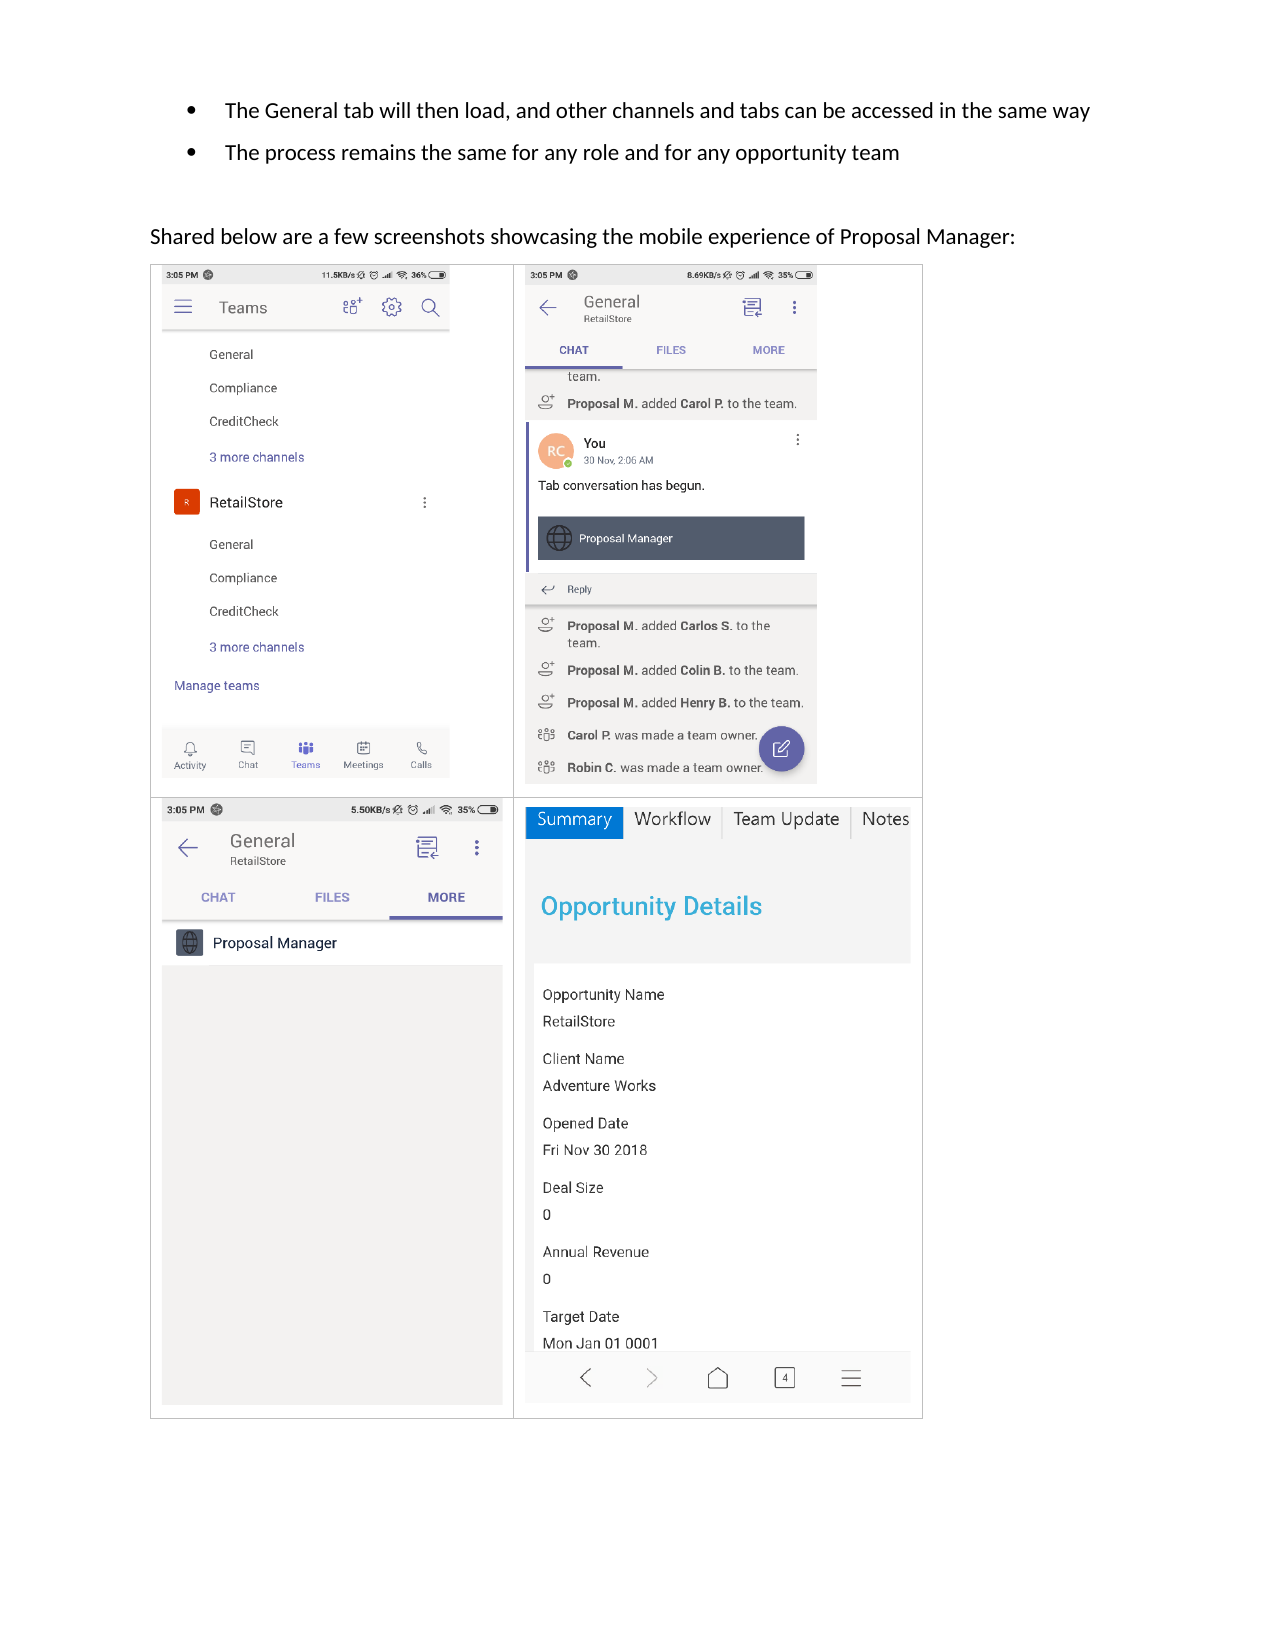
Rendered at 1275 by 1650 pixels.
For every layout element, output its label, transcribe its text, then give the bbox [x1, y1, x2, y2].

picture [525, 798, 911, 1403]
table_cell [151, 798, 513, 1417]
list The process remains the same for any role and for any opportunity team [187, 138, 1125, 166]
picture [525, 265, 817, 784]
table_cell [514, 798, 922, 1417]
table_header [514, 265, 922, 797]
picture [161, 798, 503, 1405]
list The General tab will then load, and other channels and tabs can be accessed in the same way [187, 96, 1125, 124]
picture [161, 265, 450, 778]
text Shared below are a few screenshots showcasing the mobile experience of Proposal Manager: [150, 222, 1125, 250]
table_header [151, 265, 513, 797]
